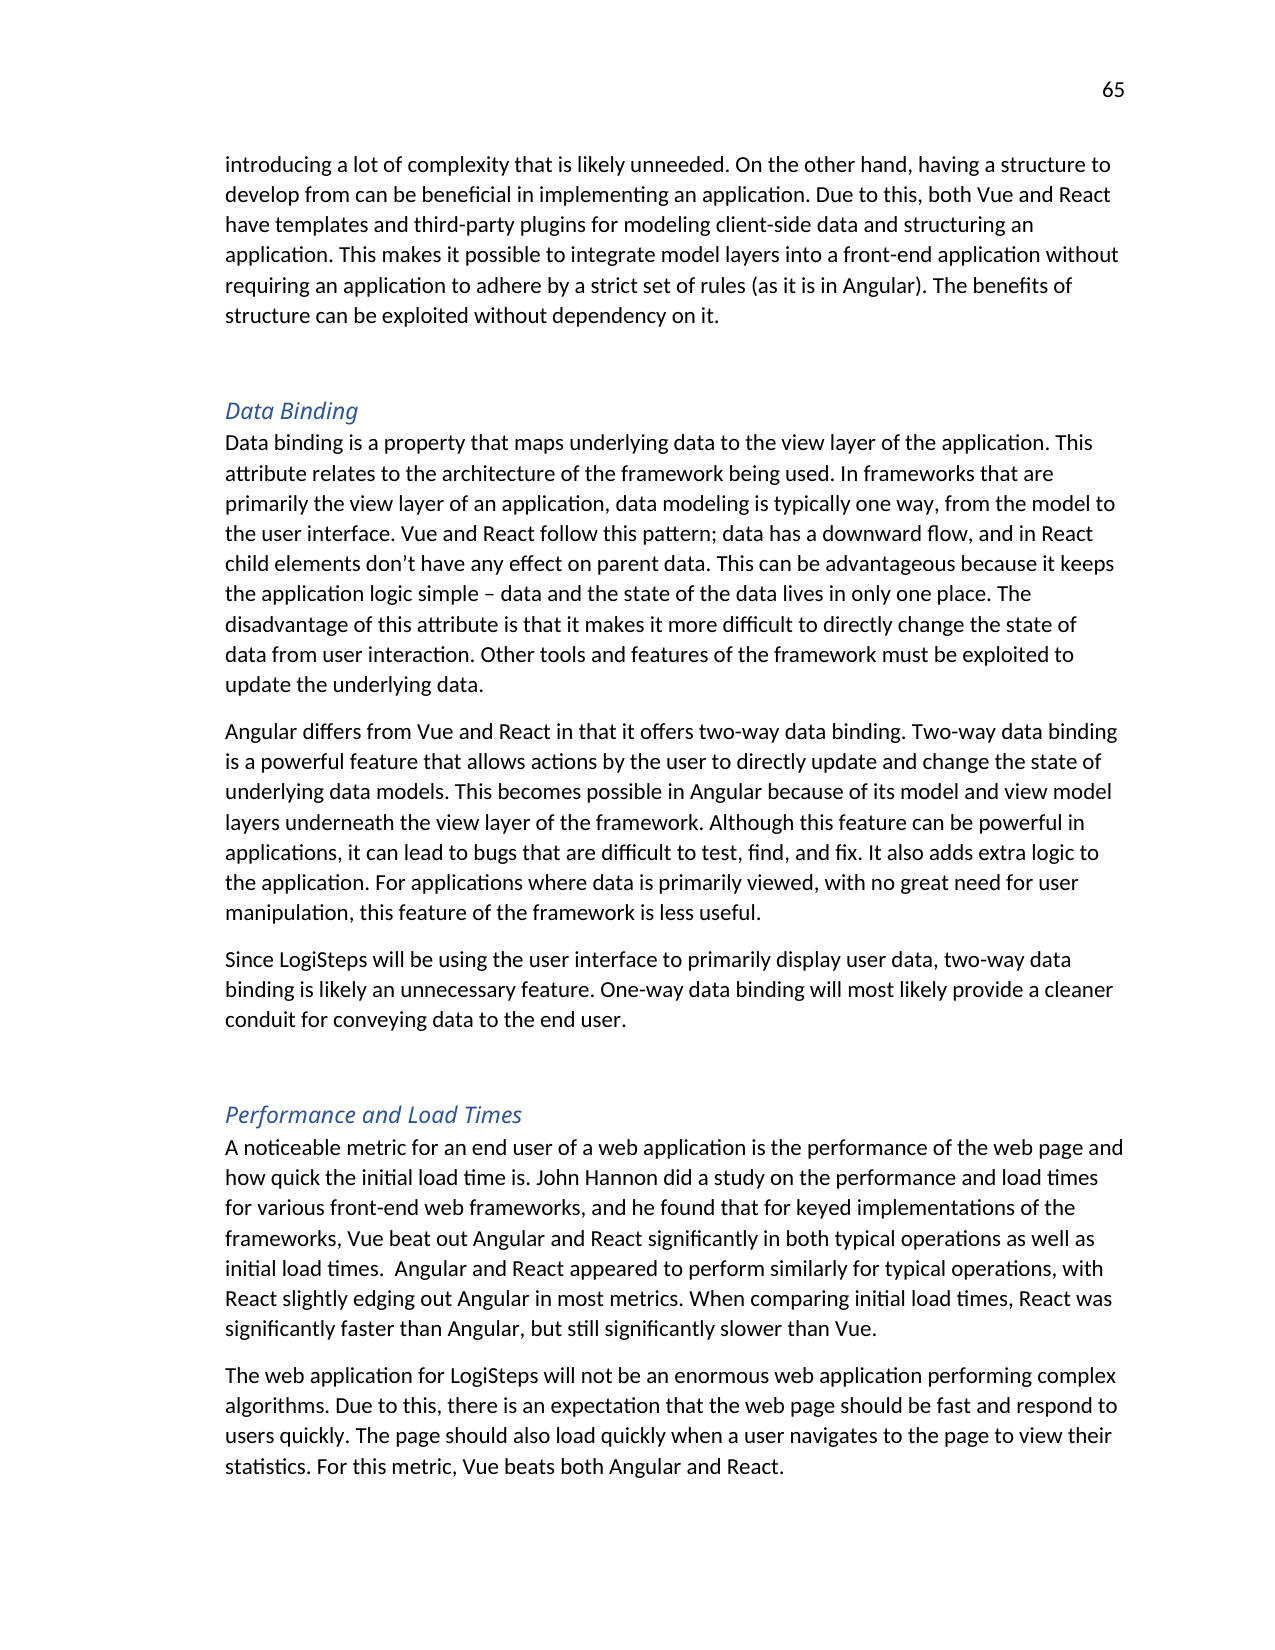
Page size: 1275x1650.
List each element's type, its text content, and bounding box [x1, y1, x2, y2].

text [225, 150, 1125, 329]
text Since LogiSteps will be using the user interface to primarily display user data, two-way data binding is likely an unnecessary feature. One-way data binding will most likely provide a cleaner conduit for conveying data to the end user. [225, 945, 1125, 1034]
text Data binding is a property that maps underlying data to the view layer of the application. This attribute relates to the architecture of the framework being used. In frameworks that are primarily the view layer of an application, data modeling is typically one way, from the model to the user interface. Vue and React follow this pattern; data has a downward flow, and in React child elements don’t have any effect on parent data. This can be advantageous because it keeps the application logic simple – data and the state of the data lives in only one place. The disadvantage of this attribute is that it makes it more difficult to directly change the state of data from user interaction. Other tools and features of the framework must be exploited to update the underlying data. [225, 428, 1125, 698]
text Angular differs from Vue and React in that it offers two-way data binding. Two-way data binding is a powerful feature that allows actions by the user to directly update and change the state of underlying data models. This becomes possible in Angular because of its model and view model layers underneath the view layer of the framework. Although this feature can be powerful in applications, it can lead to bugs that are difficult to test, find, and fix. It also adds extra logic to the application. For applications where data is primarily viewed, with no great need for user manipulation, this feature of the framework is less useful. [225, 717, 1125, 926]
text A noticeable metric for an end user of a web application is the performance of the web page and how quick the initial load time is. John Hannon did a study on the performance and load times for various front-end web frameworks, and he found that for keyed implementations of the frameworks, Vue beat out Angular and React significantly in both typical operations as well as initial load times. Angular and React appeared to perform similarly for typical operations, with React slightly edging out Angular in most metrics. When comparing initial load times, React was significantly faster than Angular, but still significantly slower than Vue. [225, 1133, 1125, 1342]
text The web application for LogiSteps will not be an enormous web application performing complex algorithms. Due to this, there is an expectation that the web page should be fast and respond to users quickly. The page should also load quickly when a user navigates to the page to view their statistics. For this metric, Vue beats both Angular and React. [225, 1361, 1125, 1480]
subtitle Data Binding [225, 395, 1125, 426]
subtitle Performance and Load Times [225, 1099, 1125, 1131]
